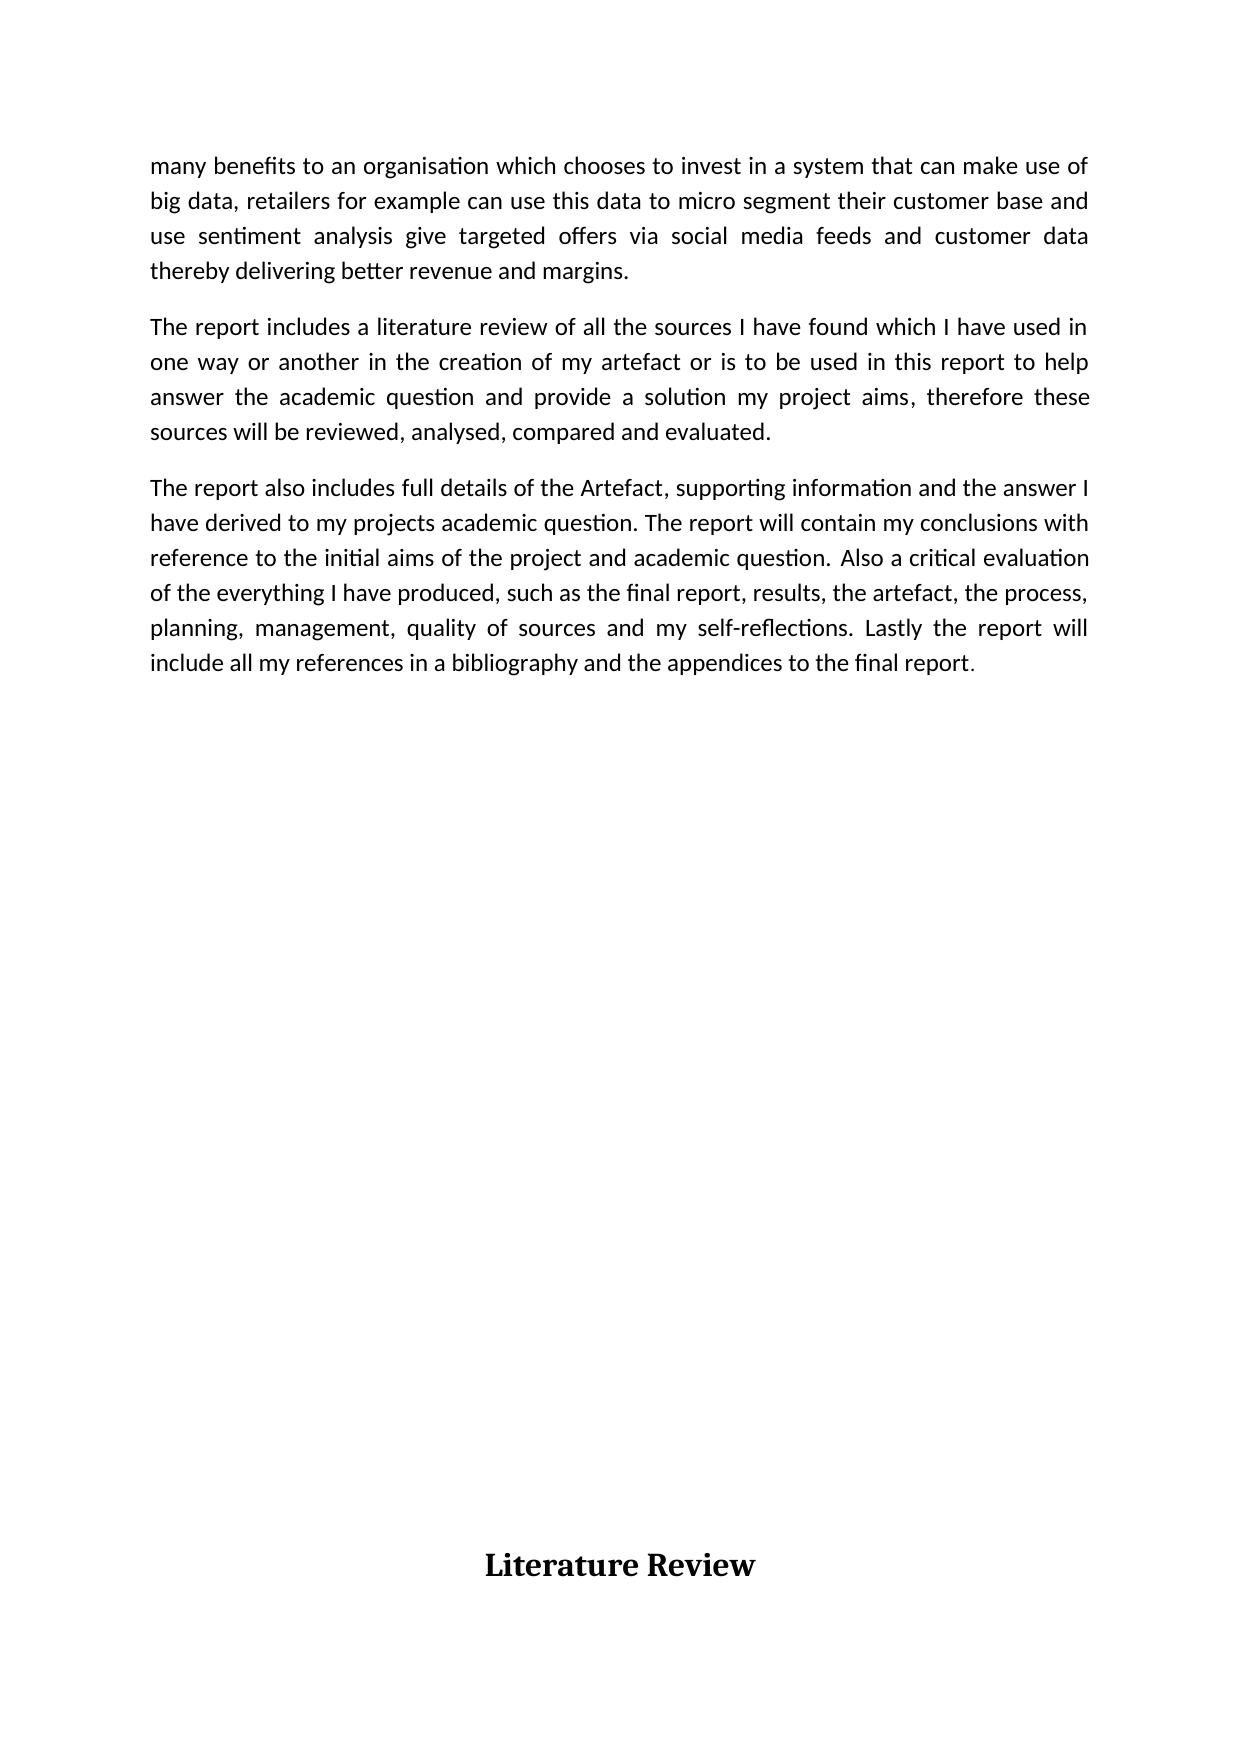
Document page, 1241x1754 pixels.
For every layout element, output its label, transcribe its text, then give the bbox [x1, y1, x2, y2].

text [150, 150, 1090, 286]
text Literature Review [150, 1546, 1090, 1584]
text The report also includes full details of the Artefact, supporting information and the answer I have derived to my projects academic question. The report will contain my conclusions with reference to the initial aims of the project and academic question. Also a critical evaluation of the everything I have produced, such as the final report, results, the artefact, the process, planning, management, quality of sources and my self-reflections. Lastly the report will include all my references in a bibliography and the appendices to the final report. [150, 472, 1090, 677]
text The report includes a literature review of all the sources I have found which I have used in one way or another in the creation of my artefact or is to be used in this report to help answer the academic question and provide a solution my project aims, therefore these sources will be reviewed, analysed, compared and evaluated. [150, 311, 1090, 446]
